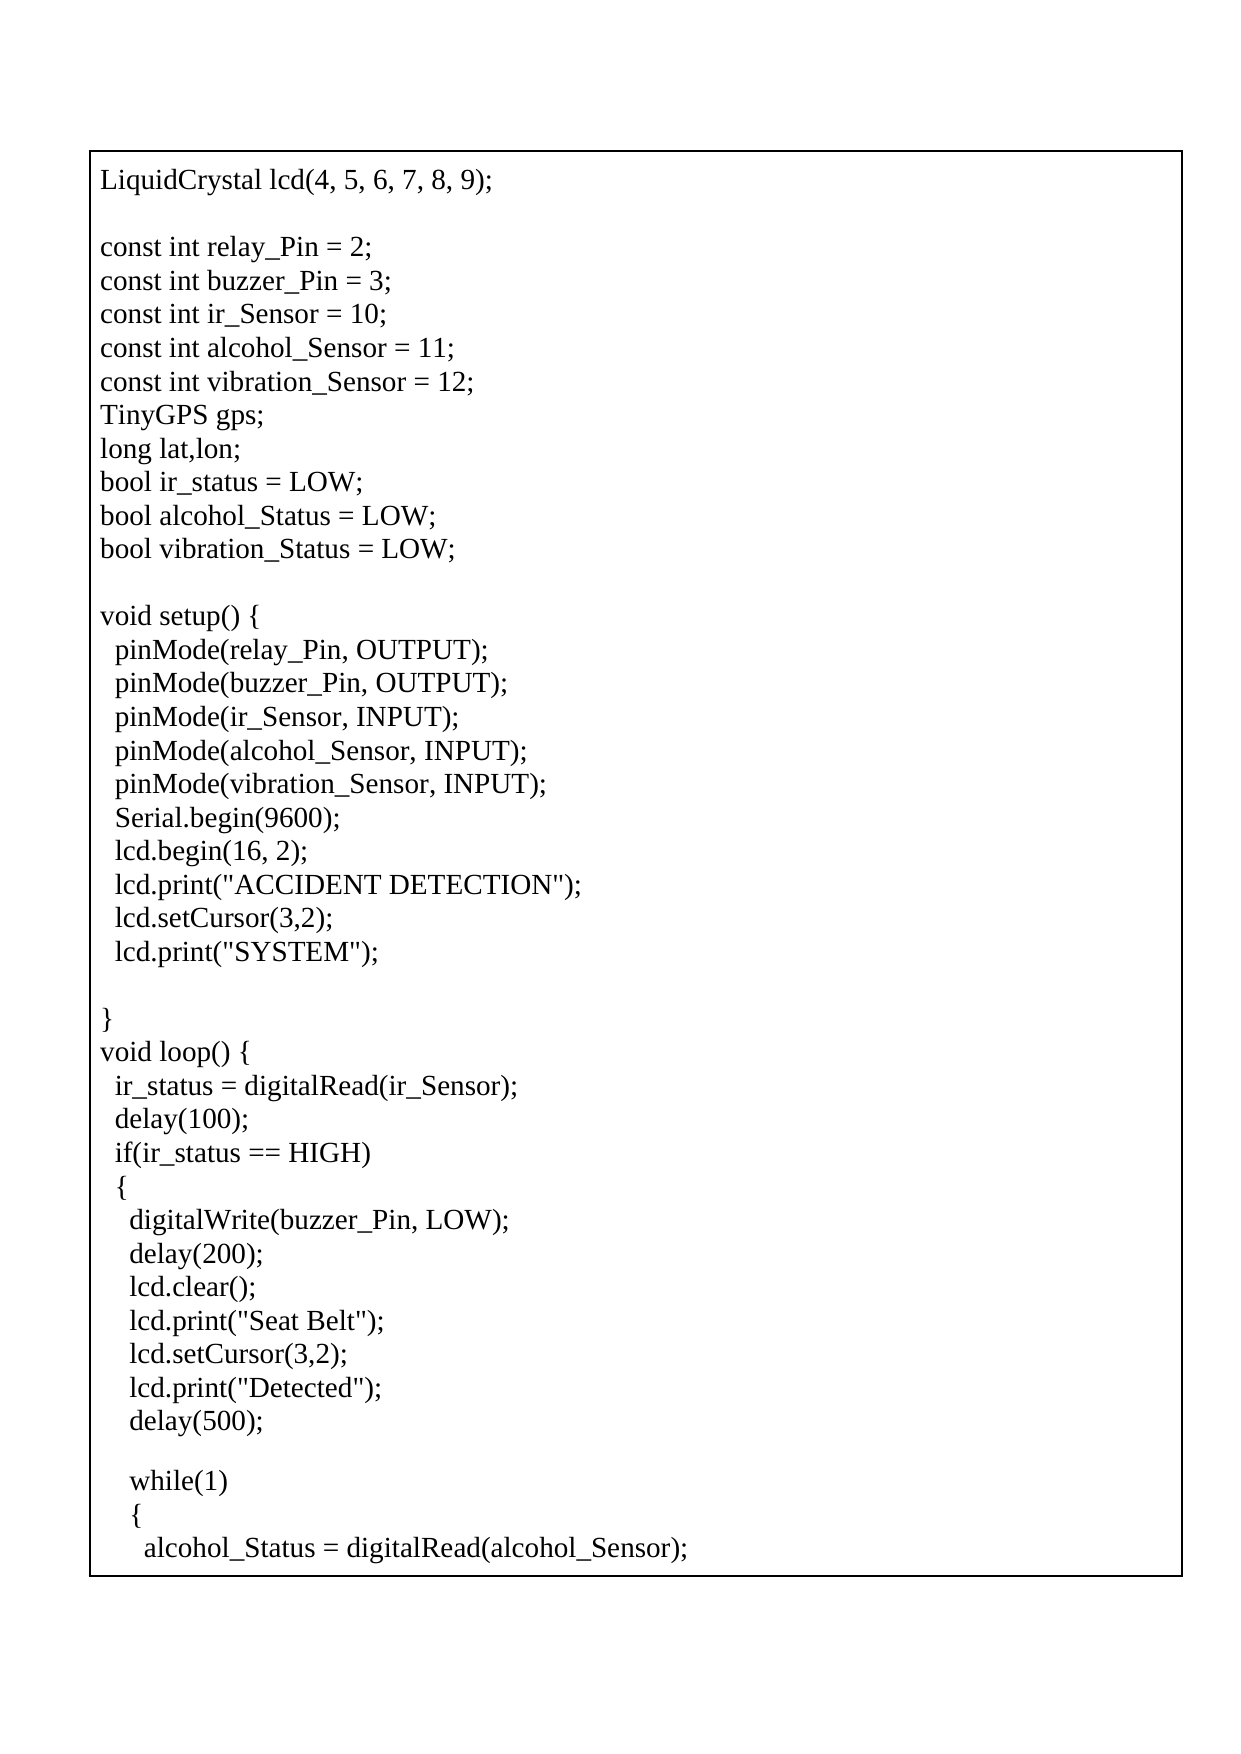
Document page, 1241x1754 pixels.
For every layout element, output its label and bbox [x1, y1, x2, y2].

table_header [91, 152, 1181, 1574]
